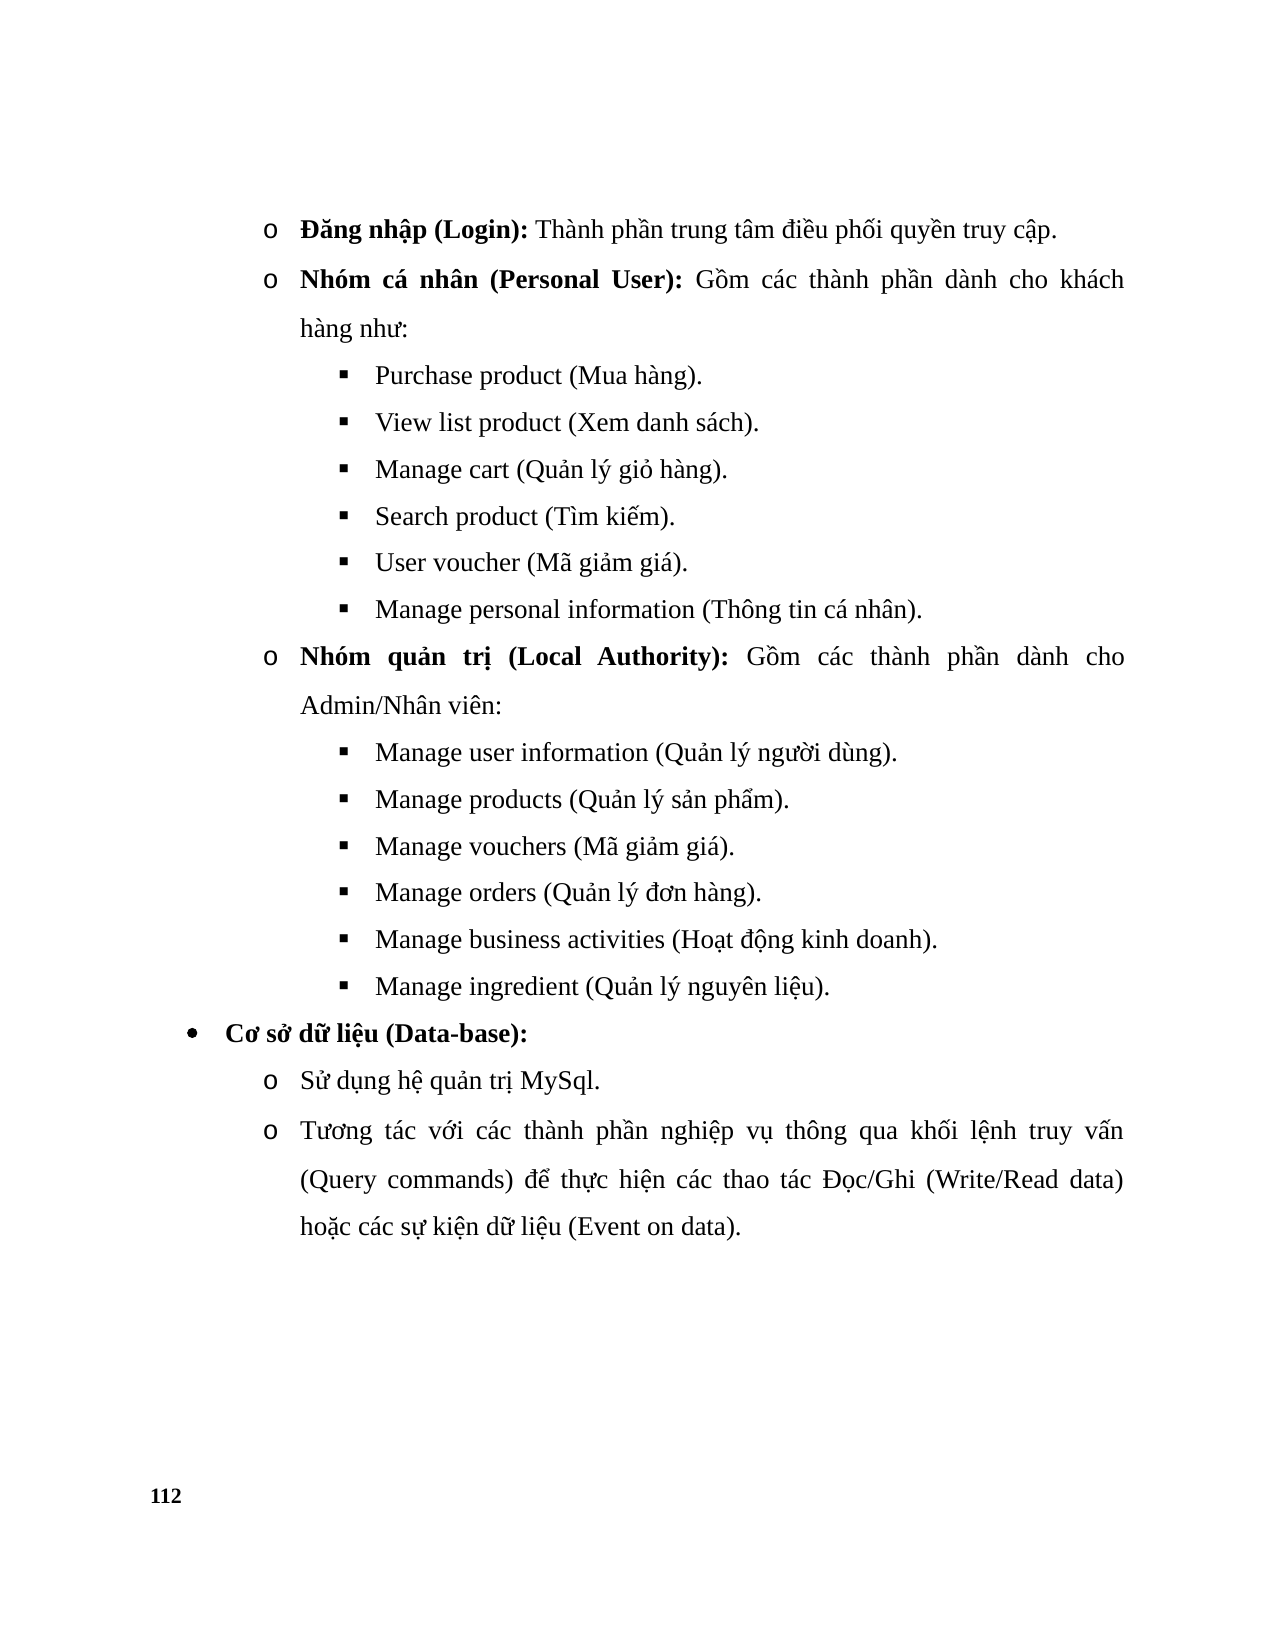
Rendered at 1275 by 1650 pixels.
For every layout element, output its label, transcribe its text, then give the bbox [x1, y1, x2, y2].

list Manage personal information (Thông tin cá nhân). [337, 593, 1125, 625]
list Cơ sở dữ liệu (Data-base): [187, 1017, 1125, 1048]
list Manage orders (Quản lý đơn hàng). [337, 877, 1125, 908]
list User voucher (Mã giảm giá). [337, 547, 1125, 578]
list Sử dụng hệ quản trị MySql. [262, 1064, 1125, 1097]
list View list product (Xem danh sách). [337, 406, 1125, 437]
list Nhóm cá nhân (Personal User): Gồm các thành phần dành cho khách hàng như: [262, 263, 1125, 343]
list Manage user information (Quản lý người dùng). [337, 736, 1125, 767]
list Manage vouchers (Mã giảm giá). [337, 830, 1125, 861]
list Purchase product (Mua hàng). [337, 359, 1125, 390]
list Đăng nhập (Login): Thành phần trung tâm điều phối quyền truy cập. [262, 213, 1125, 247]
list Manage products (Quản lý sản phẩm). [337, 783, 1125, 814]
list Nhóm quản trị (Local Authority): Gồm các thành phần dành cho Admin/Nhân viên: [262, 640, 1125, 720]
list Tương tác với các thành phần nghiệp vụ thông qua khối lệnh truy vấn (Query commands) để thực hiện các thao tác Đọc/Ghi (Write/Read data) hoặc các sự kiện dữ liệu (Event on data). [262, 1114, 1125, 1241]
list Manage ingredient (Quản lý nguyên liệu). [337, 970, 1125, 1002]
list Manage business activities (Hoạt động kinh doanh). [337, 923, 1125, 955]
list Manage cart (Quản lý giỏ hàng). [337, 453, 1125, 484]
list Search product (Tìm kiếm). [337, 500, 1125, 531]
